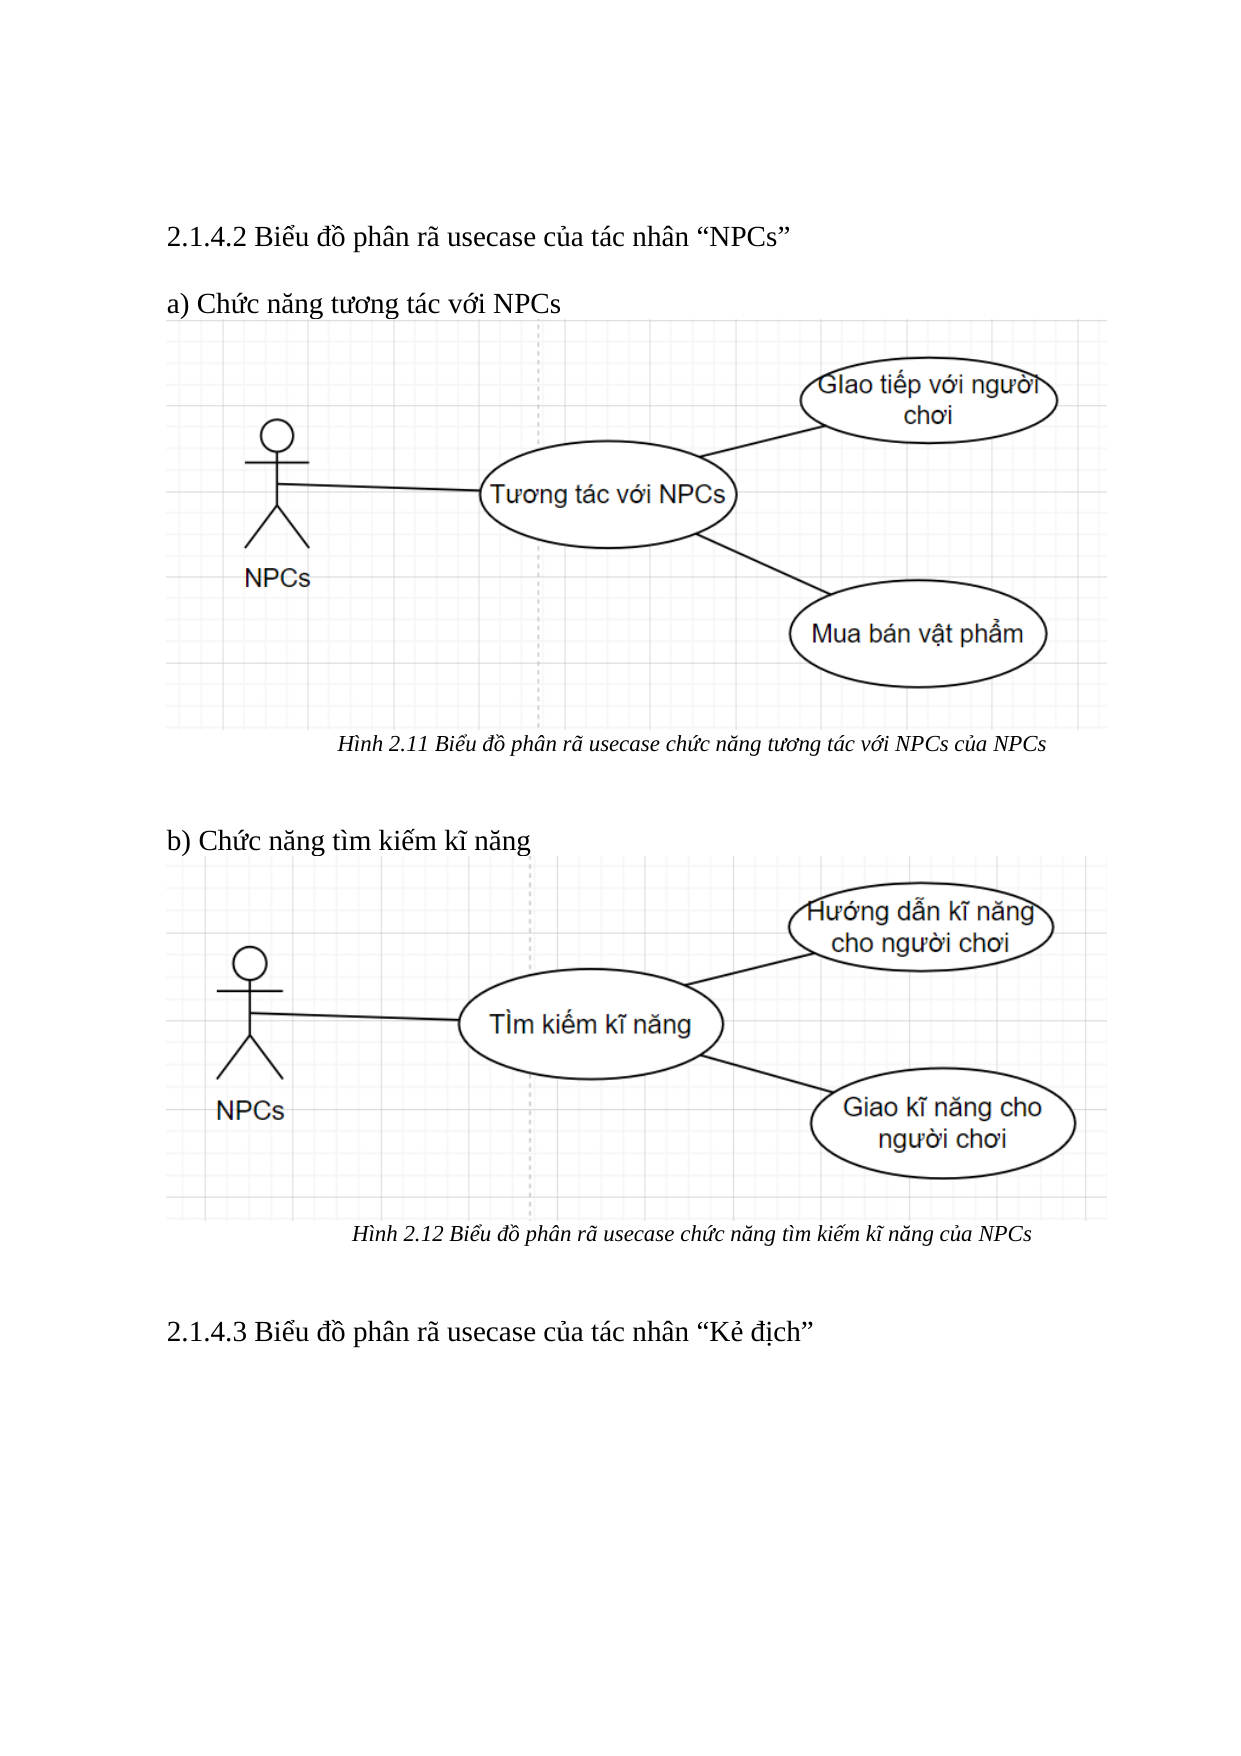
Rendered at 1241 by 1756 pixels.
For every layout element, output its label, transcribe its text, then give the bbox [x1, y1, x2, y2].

text Hình 2.12 Biểu đồ phân rã usecase chức năng tìm kiếm kĩ năng của NPCs [167, 1221, 1219, 1247]
picture [166, 856, 1107, 1221]
text a) Chức năng tương tác với NPCs [167, 286, 1219, 319]
text b) Chức năng tìm kiếm kĩ năng [167, 823, 1219, 857]
text Hình 2.11 Biểu đồ phân rã usecase chức năng tương tác với NPCs của NPCs [167, 730, 1219, 756]
text 2.1.4.2 Biểu đồ phân rã usecase của tác nhân “NPCs” [167, 219, 1219, 252]
text 2.1.4.3 Biểu đồ phân rã usecase của tác nhân “Kẻ địch” [167, 1314, 1219, 1347]
picture [166, 319, 1107, 730]
